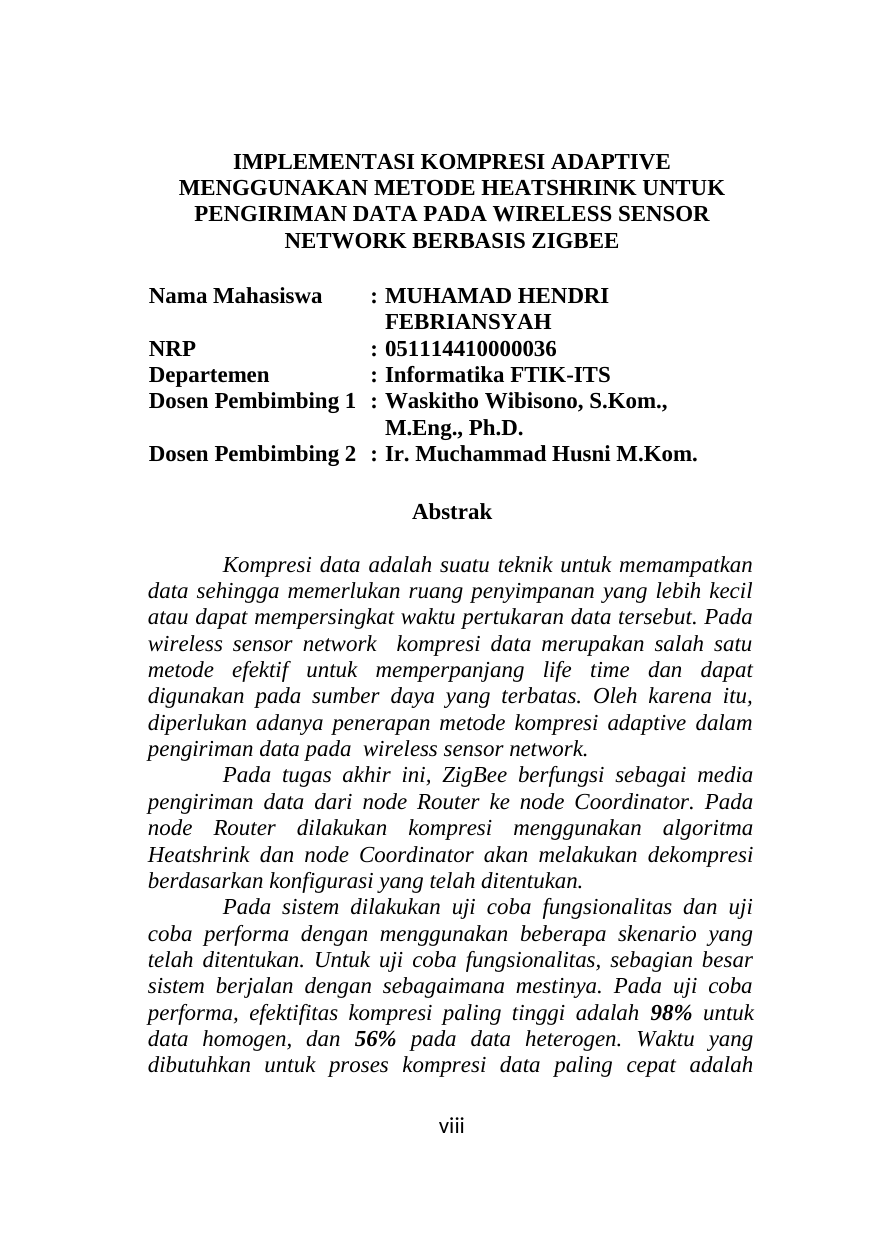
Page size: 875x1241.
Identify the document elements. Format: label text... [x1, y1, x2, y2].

text Pada tugas akhir ini, ZigBee berfungsi sebagai media pengiriman data dari node Router ke node Coordinator. Pada node Router dilakukan kompresi menggunakan algoritma Heatshrink dan node Coordinator akan melakukan dekompresi berdasarkan konfigurasi yang telah ditentukan. [148, 762, 756, 893]
table_cell 051114410000036 [383, 335, 753, 361]
table_cell : [369, 361, 383, 387]
table_cell Informatika FTIK-ITS [383, 361, 753, 387]
table_cell Dosen Pembimbing 2 [147, 440, 369, 498]
table_cell Ir. Muchammad Husni M.Kom. [383, 440, 753, 498]
table_header Nama Mahasiswa [147, 282, 369, 334]
table_header MUHAMAD HENDRI FEBRIANSYAH [383, 282, 753, 334]
text IMPLEMENTASI KOMPRESI ADAPTIVE MENGGUNAKAN METODE HEATSHRINK UNTUK PENGIRIMAN DATA PADA WIRELESS SENSOR NETWORK BERBASIS ZIGBEE [148, 148, 756, 253]
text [148, 893, 756, 1078]
table_cell Departemen [147, 361, 369, 387]
table_cell : [369, 335, 383, 361]
table_cell : [369, 387, 383, 440]
table_header : [369, 282, 383, 334]
table_cell Waskitho Wibisono, S.Kom., M.Eng., Ph.D. [383, 387, 753, 440]
table_cell : [369, 440, 383, 498]
table_cell Dosen Pembimbing 1 [147, 387, 369, 440]
table_cell NRP [147, 335, 369, 361]
text Kompresi data adalah suatu teknik untuk memampatkan data sehingga memerlukan ruang penyimpanan yang lebih kecil atau dapat mempersingkat waktu pertukaran data tersebut. Pada wireless sensor network kompresi data merupakan salah satu metode efektif untuk memperpanjang life time dan dapat digunakan pada sumber daya yang terbatas. Oleh karena itu, diperlukan adanya penerapan metode kompresi adaptive dalam pengiriman data pada wireless sensor network. [148, 551, 756, 762]
subtitle Abstrak [148, 498, 756, 524]
